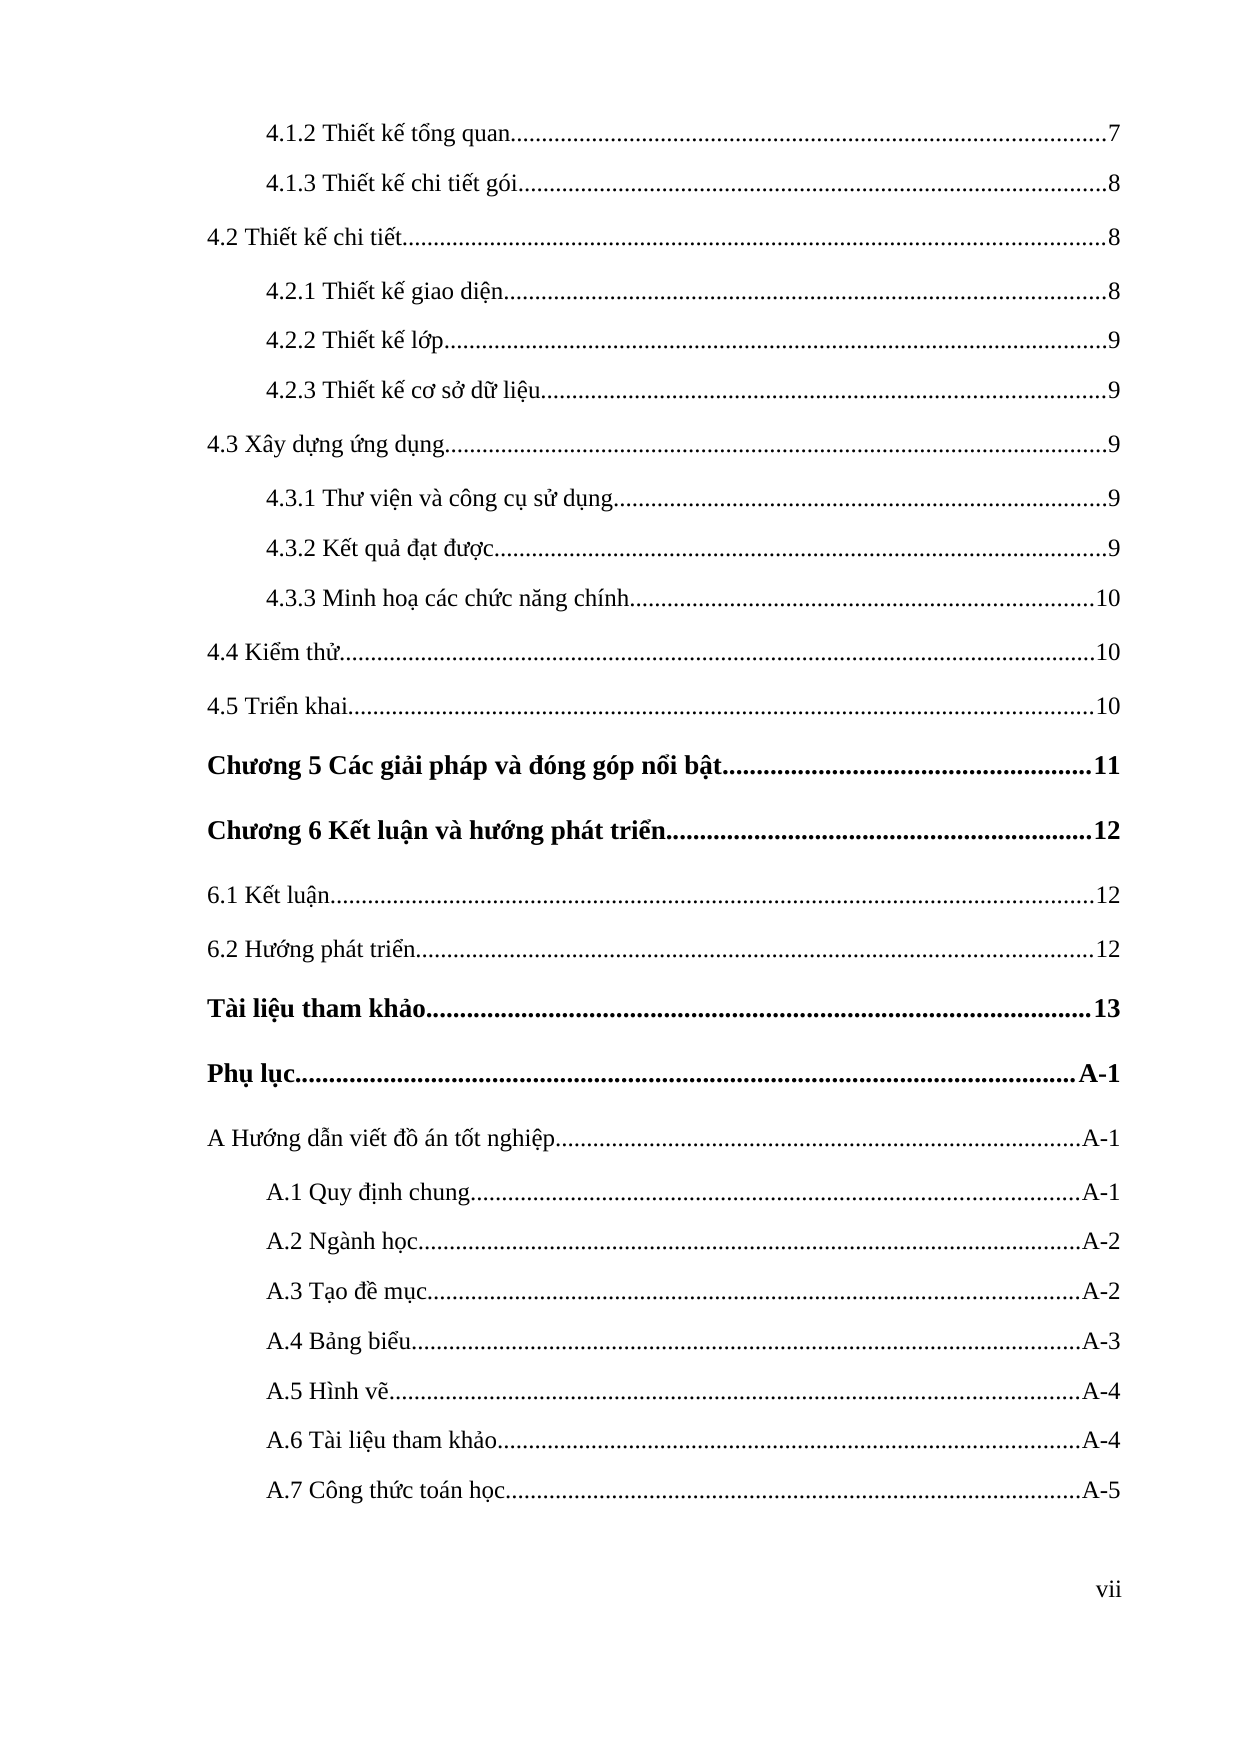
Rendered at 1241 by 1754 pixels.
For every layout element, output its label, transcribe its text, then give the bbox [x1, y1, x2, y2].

text 4.3.1 Thư viện và công cụ sử dụng 9 [266, 483, 1122, 512]
text 6.1 Kết luận 12 [207, 880, 1122, 908]
text 4.3 Xây dựng ứng dụng 9 [207, 429, 1122, 458]
text Tài liệu tham khảo 13 [207, 992, 1122, 1023]
text 4.4 Kiểm thử 10 [207, 637, 1122, 666]
text A.6 Tài liệu tham khảo A-4 [266, 1426, 1122, 1454]
text A.7 Công thức toán học A-5 [266, 1475, 1122, 1504]
text 4.3.3 Minh hoạ các chức năng chính 10 [266, 583, 1122, 612]
text 4.1.3 Thiết kế chi tiết gói 8 [266, 168, 1122, 197]
text Phụ lục A-1 [207, 1057, 1122, 1088]
text A.1 Quy định chung A-1 [266, 1177, 1122, 1205]
text A.2 Ngành học A-2 [266, 1226, 1122, 1255]
text 4.2.1 Thiết kế giao diện 8 [266, 276, 1122, 304]
text Chương 5 Các giải pháp và đóng góp nổi bật 11 [207, 749, 1122, 780]
text 4.2.3 Thiết kế cơ sở dữ liệu 9 [266, 375, 1122, 404]
text A.3 Tạo đề mục A-2 [266, 1276, 1122, 1305]
text 4.5 Triển khai 10 [207, 691, 1122, 719]
text A Hướng dẫn viết đồ án tốt nghiệp A-1 [207, 1123, 1122, 1151]
text 4.1.2 Thiết kế tổng quan 7 [266, 118, 1122, 147]
text 4.2.2 Thiết kế lớp 9 [266, 326, 1122, 354]
text Chương 6 Kết luận và hướng phát triển 12 [207, 814, 1122, 846]
text 4.2 Thiết kế chi tiết 8 [207, 222, 1122, 251]
text 6.2 Hướng phát triển 12 [207, 934, 1122, 962]
text A.5 Hình vẽ A-4 [266, 1376, 1122, 1404]
text 4.3.2 Kết quả đạt được 9 [266, 533, 1122, 562]
text A.4 Bảng biểu A-3 [266, 1326, 1122, 1355]
